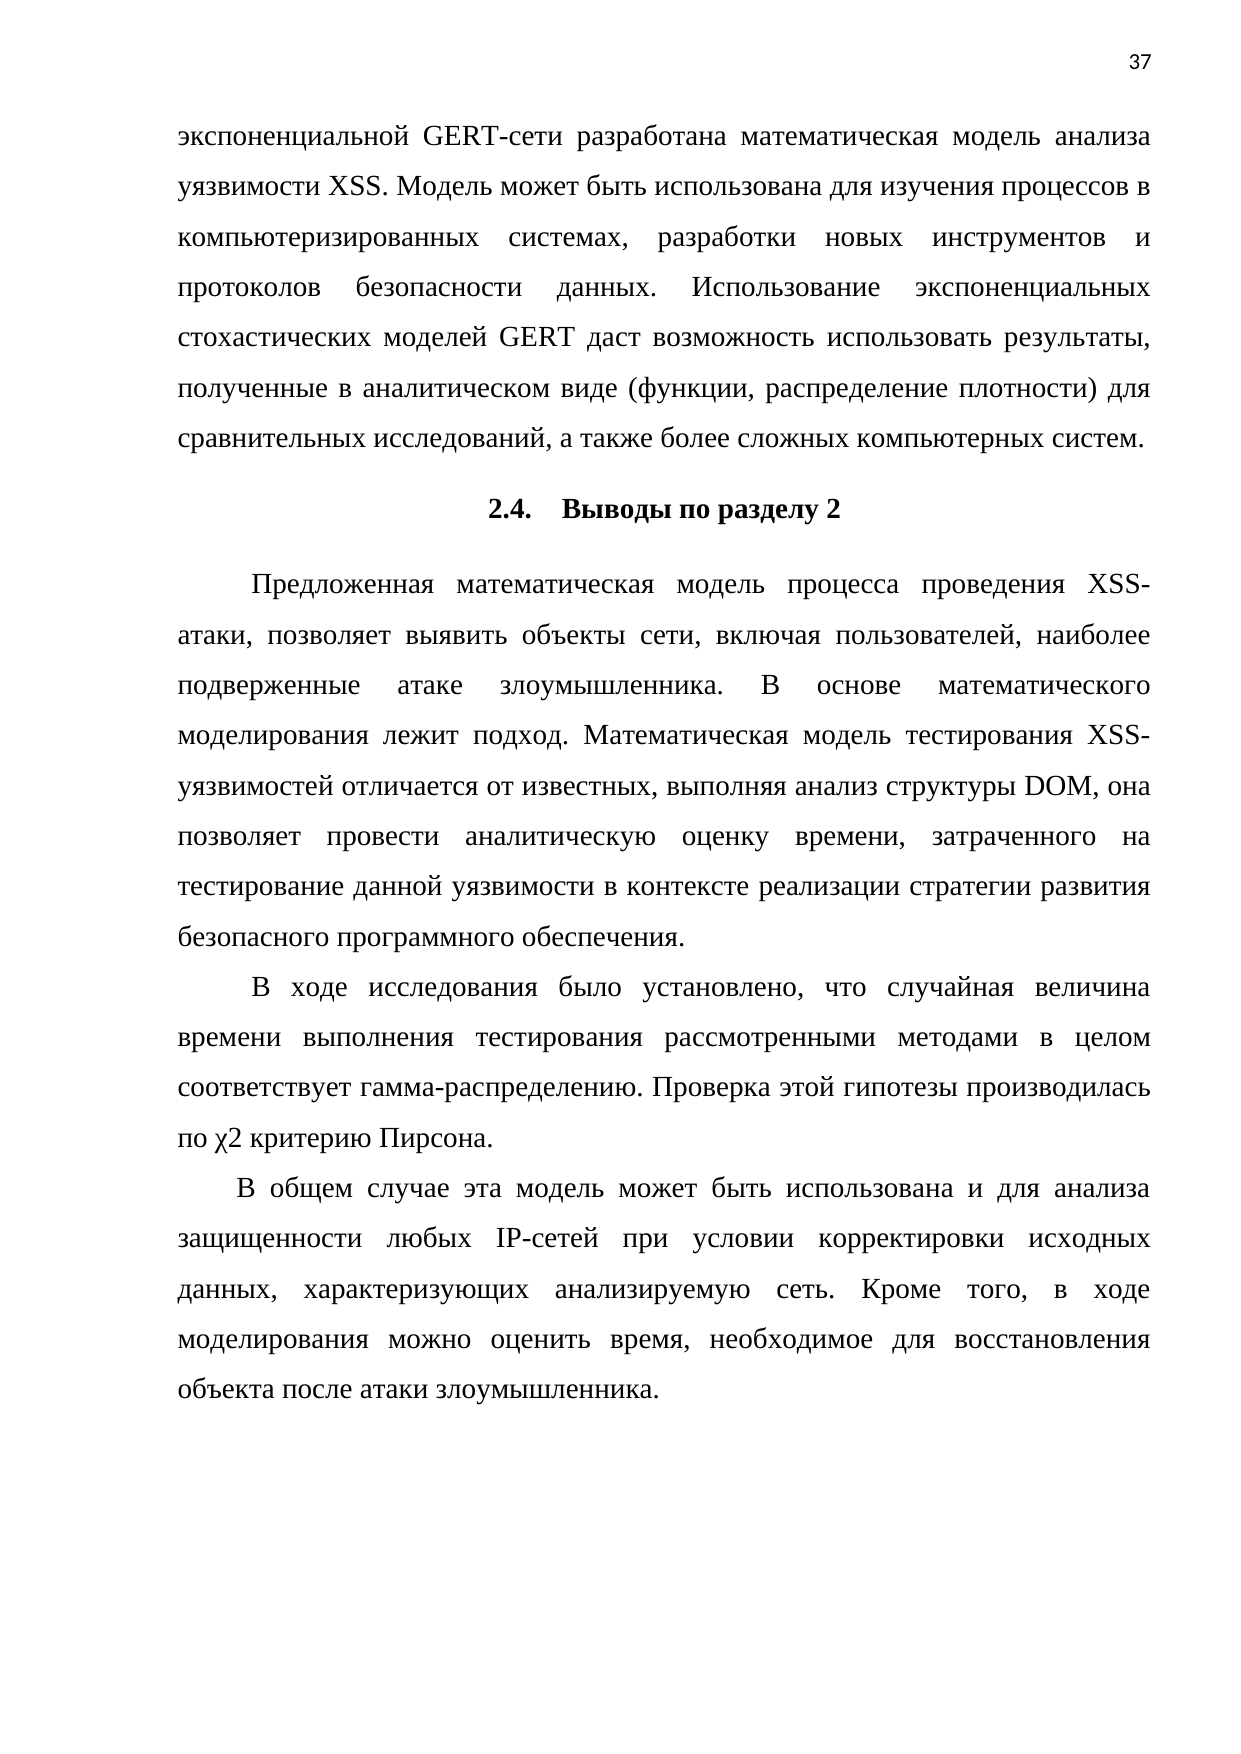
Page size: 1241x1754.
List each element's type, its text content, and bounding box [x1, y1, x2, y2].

text В общем случае эта модель может быть использована и для анализа защищенности любых IP-сетей при условии корректировки исходных данных, характеризующих анализируемую сеть. Кроме того, в ходе моделирования можно оценить время, необходимое для восстановления объекта после атаки злоумышленника. [177, 1170, 1151, 1405]
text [177, 118, 1151, 453]
list Выводы по разделу 2 [177, 491, 1151, 525]
text В ходе исследования было установлено, что случайная величина времени выполнения тестирования рассмотренными методами в целом соответствует гамма-распределению. Проверка этой гипотезы производилась по χ2 критерию Пирсона. [177, 969, 1151, 1153]
text Предложенная математическая модель процесса проведения XSS-атаки, позволяет выявить объекты сети, включая пользователей, наиболее подверженные атаке злоумышленника. В основе математического моделирования лежит подход. Математическая модель тестирования XSS-уязвимостей отличается от известных, выполняя анализ структуры DOM, она позволяет провести аналитическую оценку времени, затраченного на тестирование данной уязвимости в контексте реализации стратегии развития безопасного программного обеспечения. [177, 566, 1151, 952]
